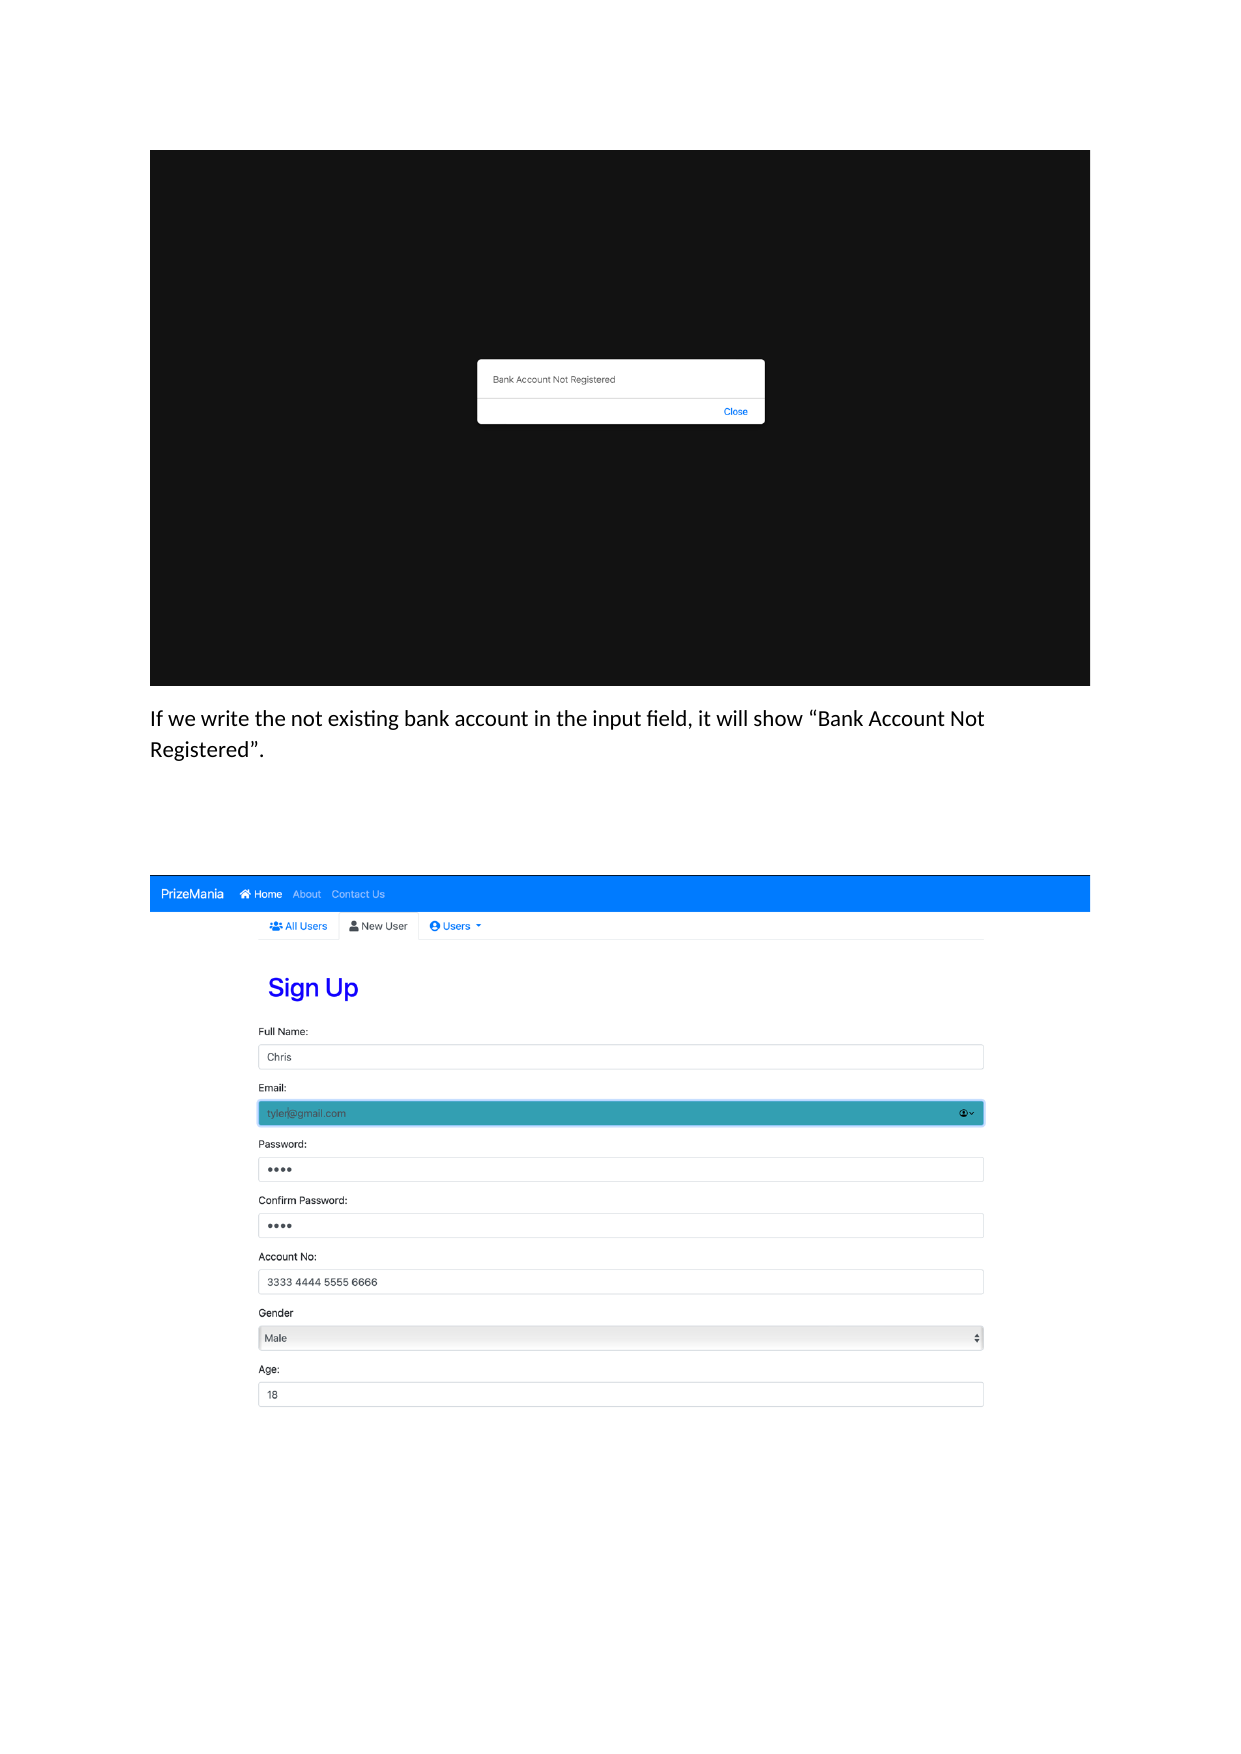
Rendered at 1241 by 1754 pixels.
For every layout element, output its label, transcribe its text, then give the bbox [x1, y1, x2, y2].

picture [150, 875, 1091, 1412]
text If we write the not existing bank account in the input field, it will show “Bank Account Not Registered”. [150, 704, 1090, 763]
picture [150, 150, 1091, 686]
